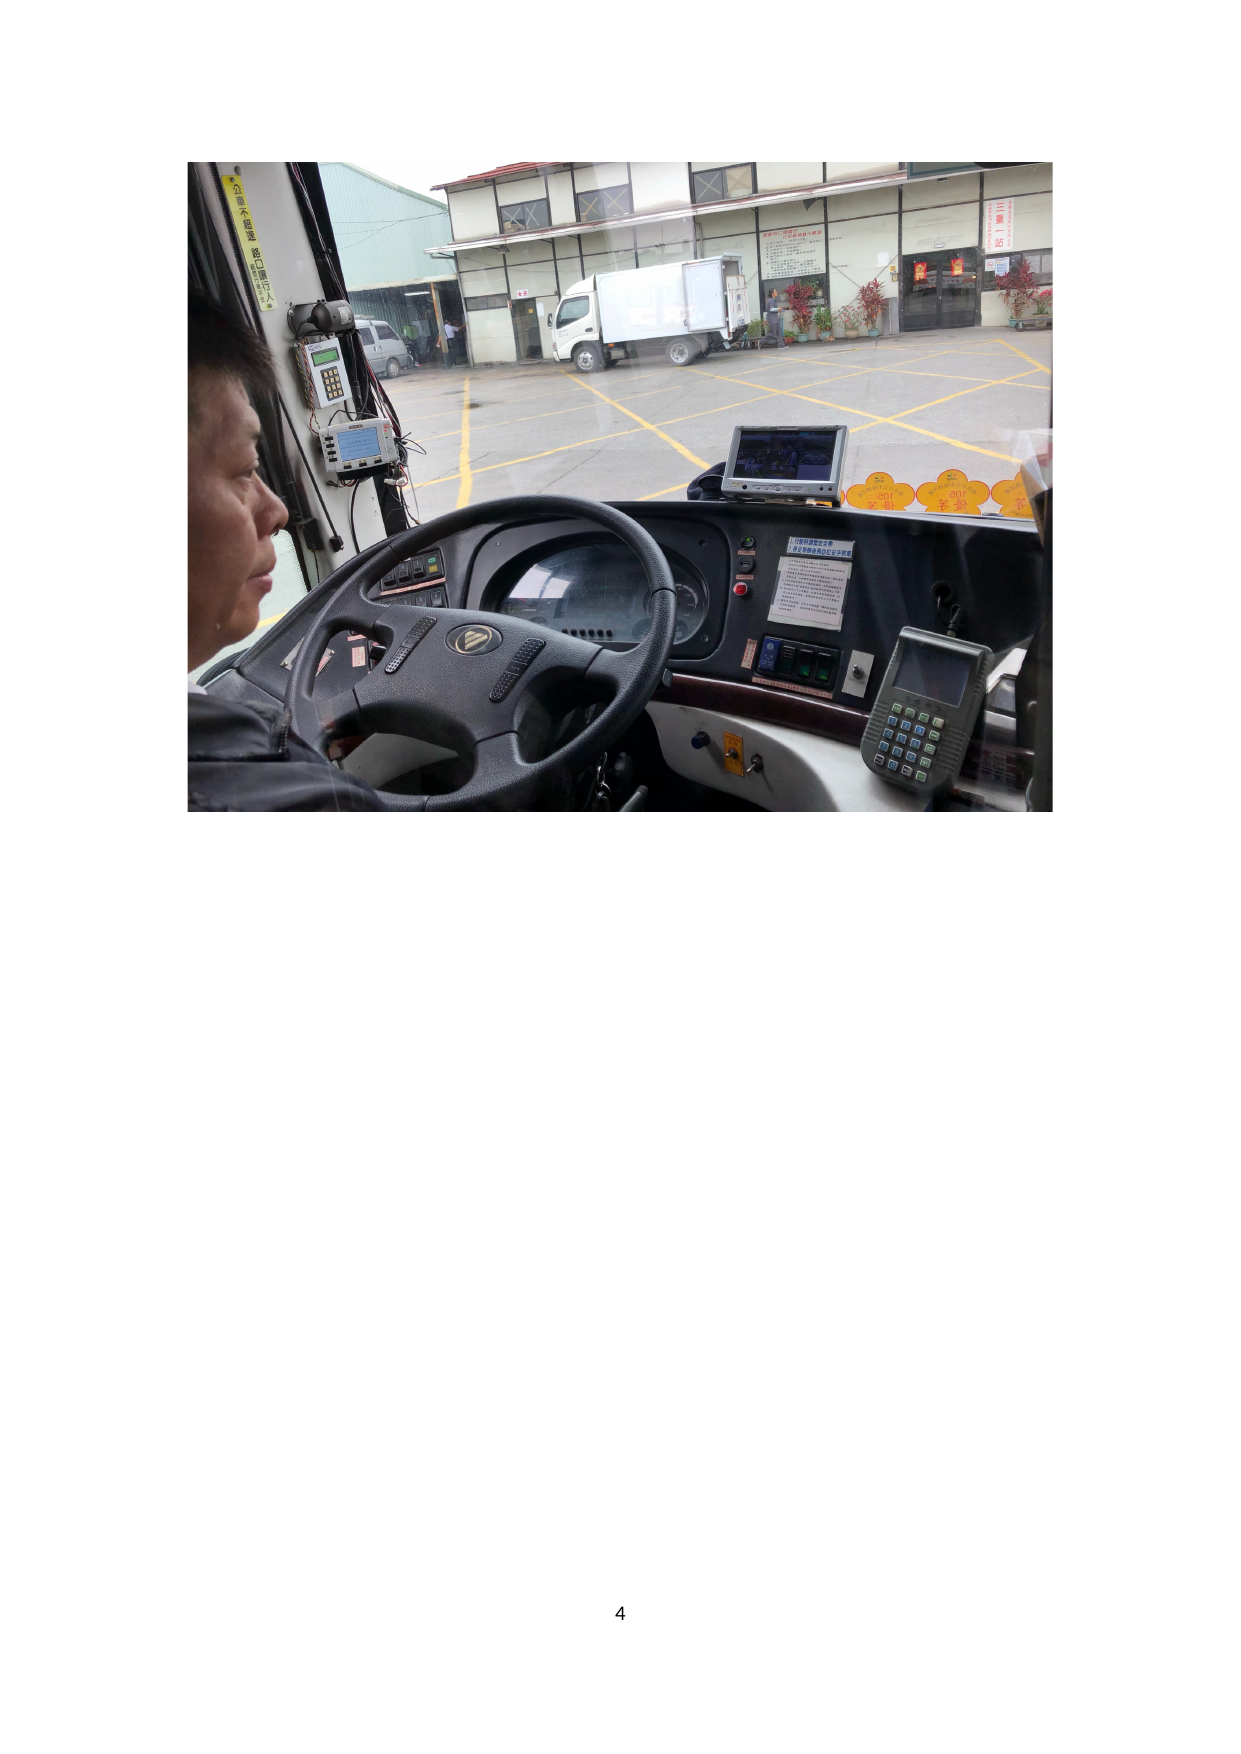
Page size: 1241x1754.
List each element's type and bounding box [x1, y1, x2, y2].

picture [187, 162, 1053, 812]
